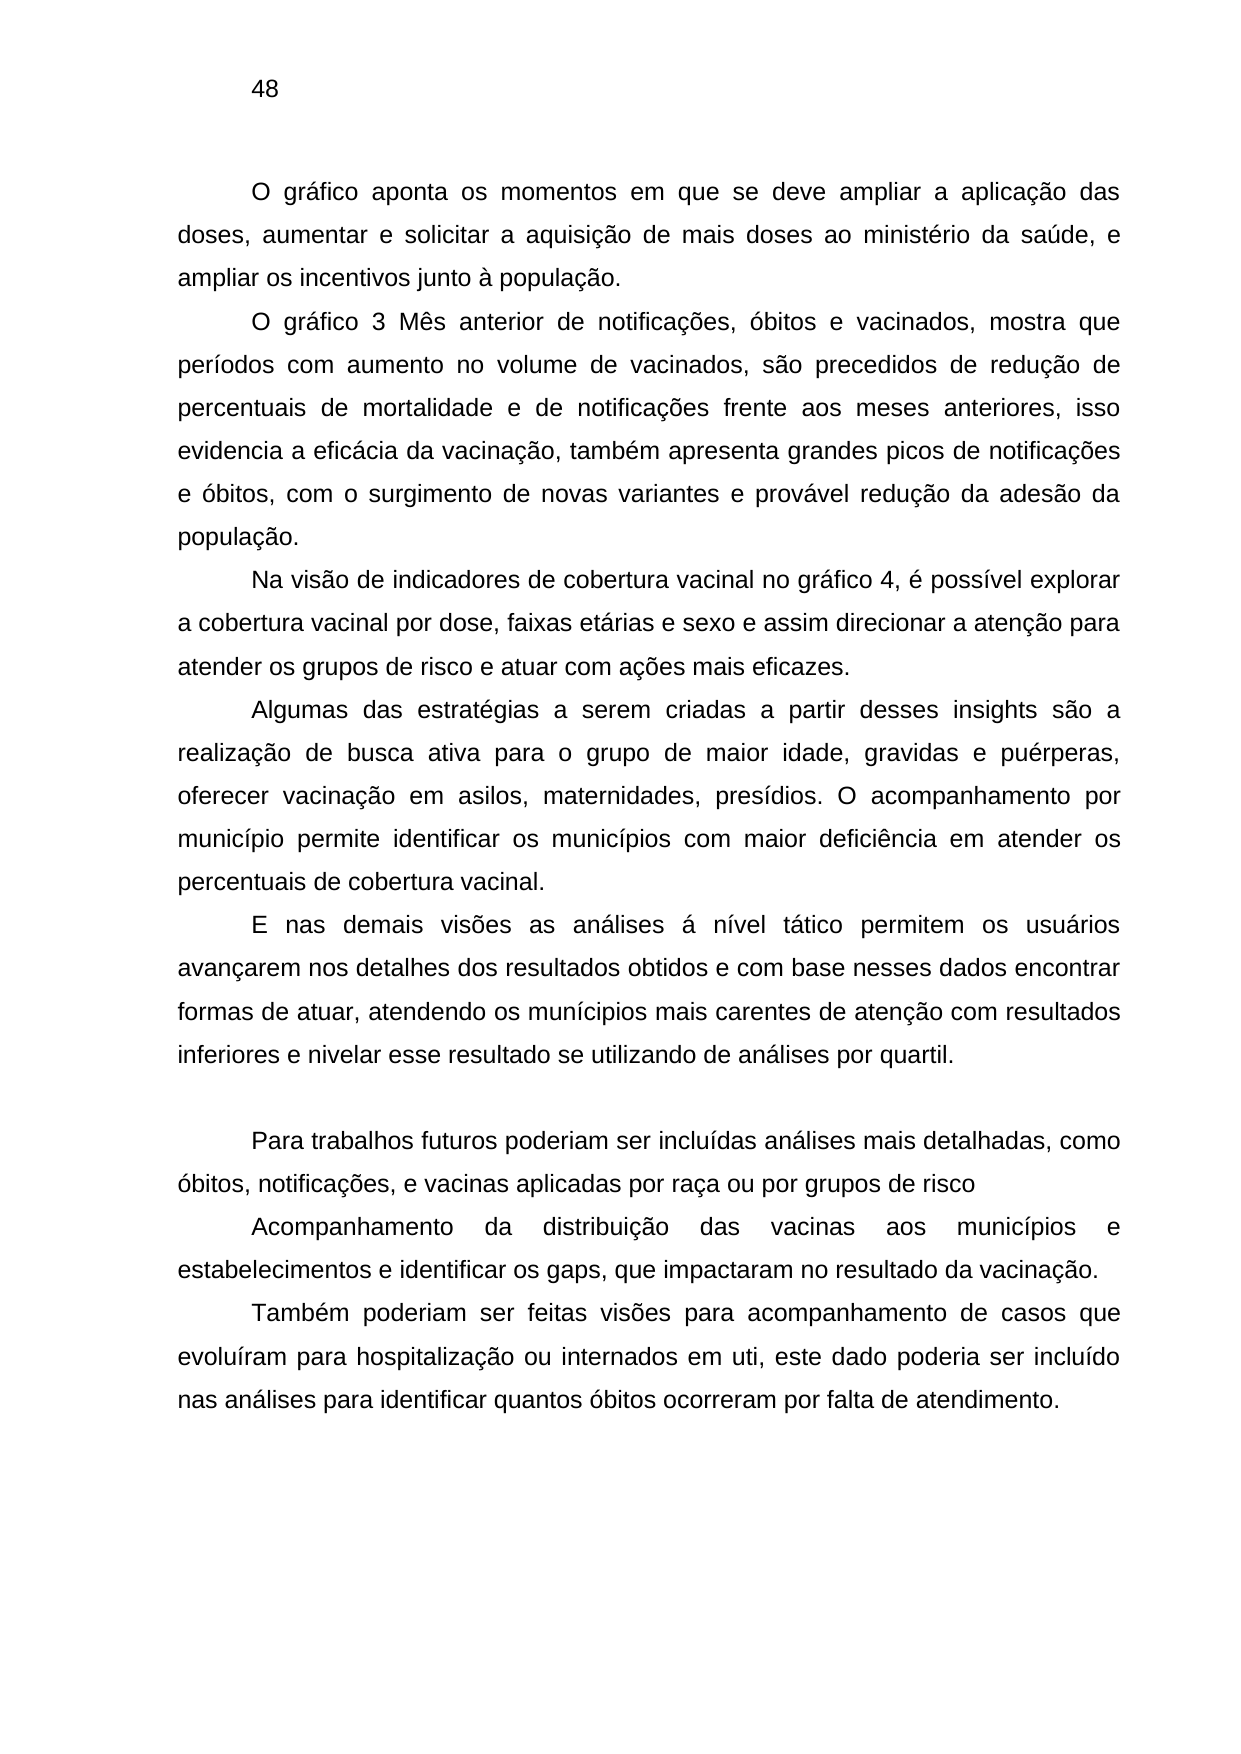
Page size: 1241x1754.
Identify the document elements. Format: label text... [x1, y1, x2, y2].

text Algumas das estratégias a serem criadas a partir desses insights são a realização de busca ativa para o grupo de maior idade, gravidas e puérperas, oferecer vacinação em asilos, maternidades, presídios. O acompanhamento por município permite identificar os municípios com maior deficiência em atender os percentuais de cobertura vacinal. [177, 695, 1122, 896]
text O gráfico 3 Mês anterior de notificações, óbitos e vacinados, mostra que períodos com aumento no volume de vacinados, são precedidos de redução de percentuais de mortalidade e de notificações frente aos meses anteriores, isso evidencia a eficácia da vacinação, também apresenta grandes picos de notificações e óbitos, com o surgimento de novas variantes e provável redução da adesão da população. [177, 307, 1122, 551]
text Para trabalhos futuros poderiam ser incluídas análises mais detalhadas, como óbitos, notificações, e vacinas aplicadas por raça ou por grupos de risco [177, 1126, 1122, 1198]
text Na visão de indicadores de cobertura vacinal no gráfico 4, é possível explorar a cobertura vacinal por dose, faixas etárias e sexo e assim direcionar a atenção para atender os grupos de risco e atuar com ações mais eficazes. [177, 565, 1122, 680]
text O gráfico aponta os momentos em que se deve ampliar a aplicação das doses, aumentar e solicitar a aquisição de mais doses ao ministério da saúde, e ampliar os incentivos junto à população. [177, 177, 1122, 292]
text E nas demais visões as análises á nível tático permitem os usuários avançarem nos detalhes dos resultados obtidos e com base nesses dados encontrar formas de atuar, atendendo os munícipios mais carentes de atenção com resultados inferiores e nivelar esse resultado se utilizando de análises por quartil. [177, 910, 1122, 1068]
text Acompanhamento da distribuição das vacinas aos municípios e estabelecimentos e identificar os gaps, que impactaram no resultado da vacinação. [177, 1212, 1122, 1284]
text Também poderiam ser feitas visões para acompanhamento de casos que evoluíram para hospitalização ou internados em uti, este dado poderia ser incluído nas análises para identificar quantos óbitos ocorreram por falta de atendimento. [177, 1298, 1122, 1413]
